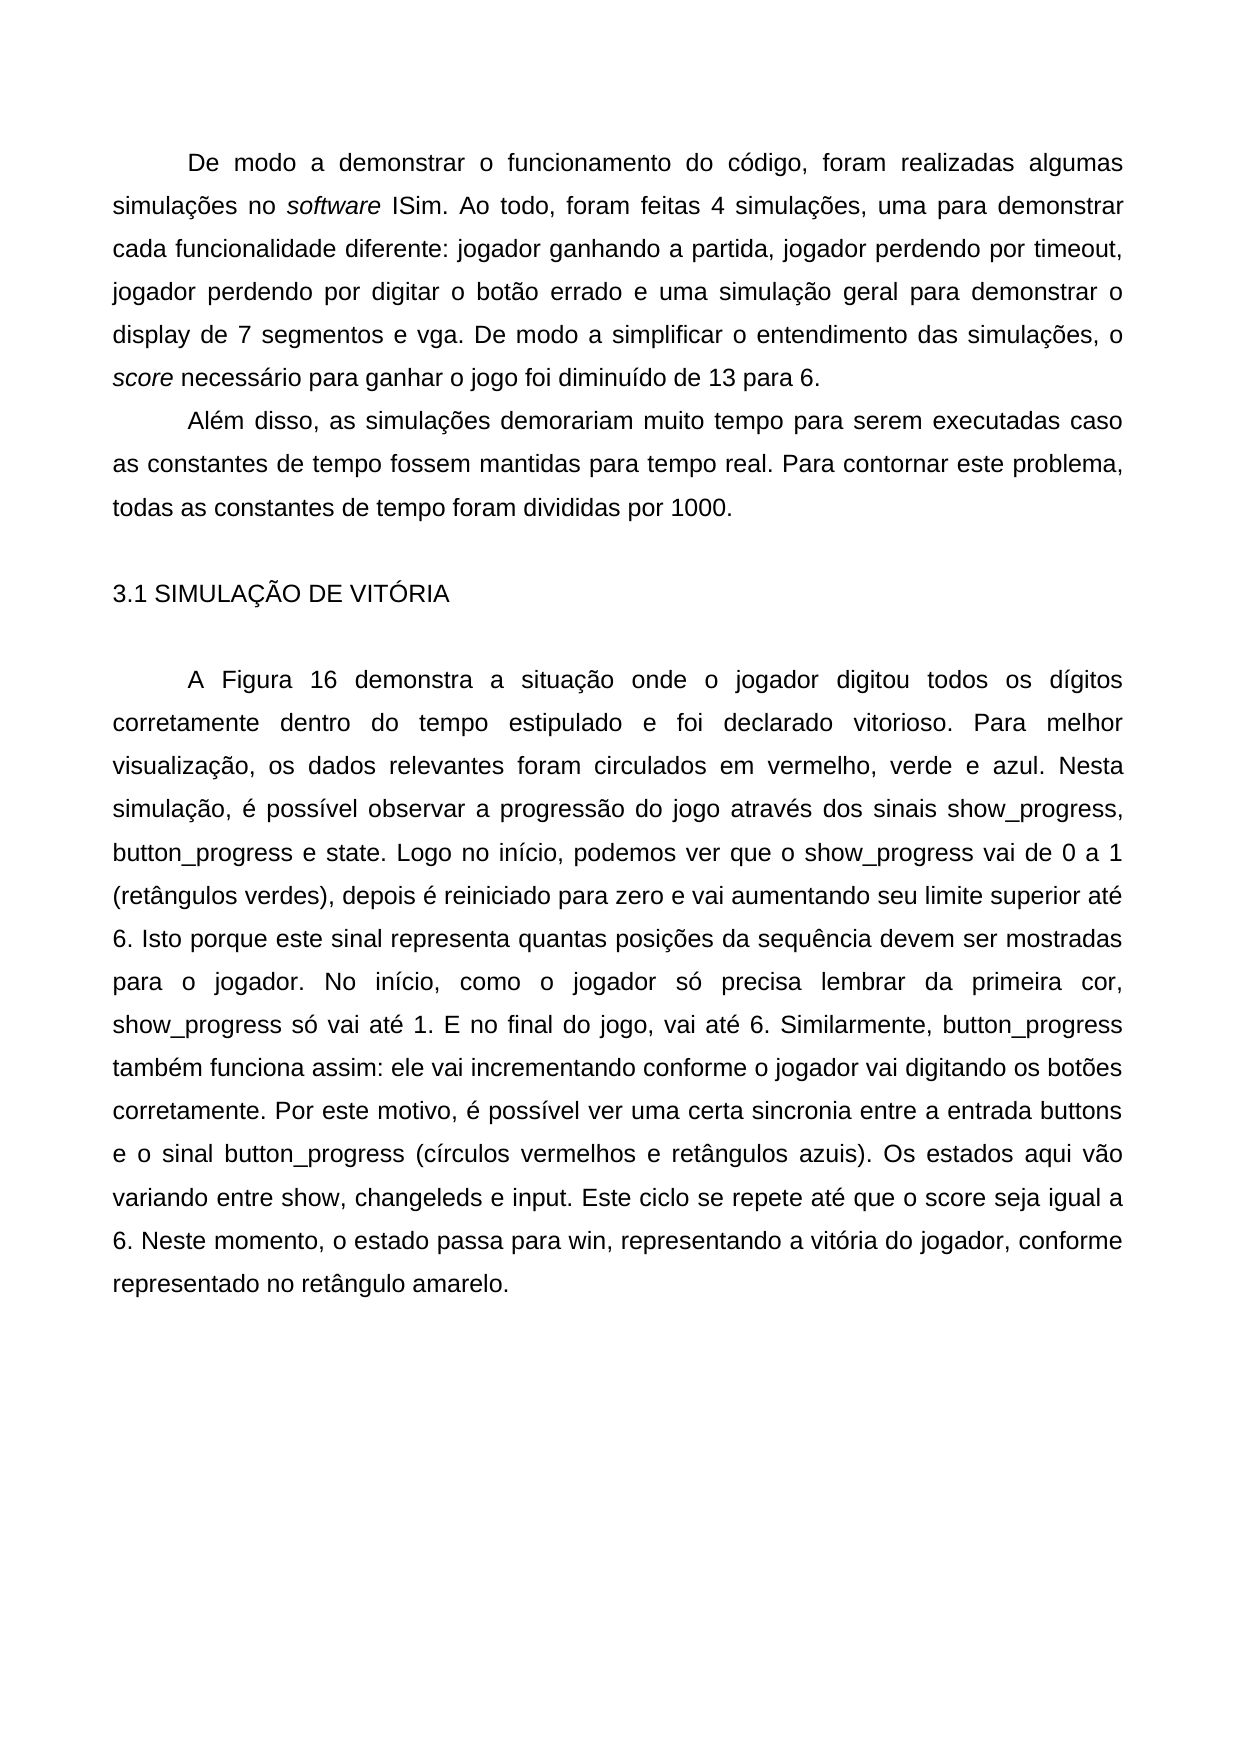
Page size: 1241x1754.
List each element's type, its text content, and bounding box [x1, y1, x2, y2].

text 3.1 SIMULAÇÃO DE VITÓRIA [112, 579, 1125, 608]
text De modo a demonstrar o funcionamento do código, foram realizadas algumas simulações no software ISim. Ao todo, foram feitas 4 simulações, uma para demonstrar cada funcionalidade diferente: jogador ganhando a partida, jogador perdendo por timeout, jogador perdendo por digitar o botão errado e uma simulação geral para demonstrar o display de 7 segmentos e vga. De modo a simplificar o entendimento das simulações, o score necessário para ganhar o jogo foi diminuído de 13 para 6. [112, 148, 1125, 392]
text Além disso, as simulações demorariam muito tempo para serem executadas caso as constantes de tempo fossem mantidas para tempo real. Para contornar este problema, todas as constantes de tempo foram divididas por 1000. [112, 406, 1125, 521]
text A Figura 16 demonstra a situação onde o jogador digitou todos os dígitos corretamente dentro do tempo estipulado e foi declarado vitorioso. Para melhor visualização, os dados relevantes foram circulados em vermelho, verde e azul. Nesta simulação, é possível observar a progressão do jogo através dos sinais show_progress, button_progress e state. Logo no início, podemos ver que o show_progress vai de 0 a 1 (retângulos verdes), depois é reiniciado para zero e vai aumentando seu limite superior até 6. Isto porque este sinal representa quantas posições da sequência devem ser mostradas para o jogador. No início, como o jogador só precisa lembrar da primeira cor, show_progress só vai até 1. E no final do jogo, vai até 6. Similarmente, button_progress também funciona assim: ele vai incrementando conforme o jogador vai digitando os botões corretamente. Por este motivo, é possível ver uma certa sincronia entre a entrada buttons e o sinal button_progress (círculos vermelhos e retângulos azuis). Os estados aqui vão variando entre show, changeleds e input. Este ciclo se repete até que o score seja igual a 6. Neste momento, o estado passa para win, representando a vitória do jogador, conforme representado no retângulo amarelo. [112, 665, 1125, 1298]
